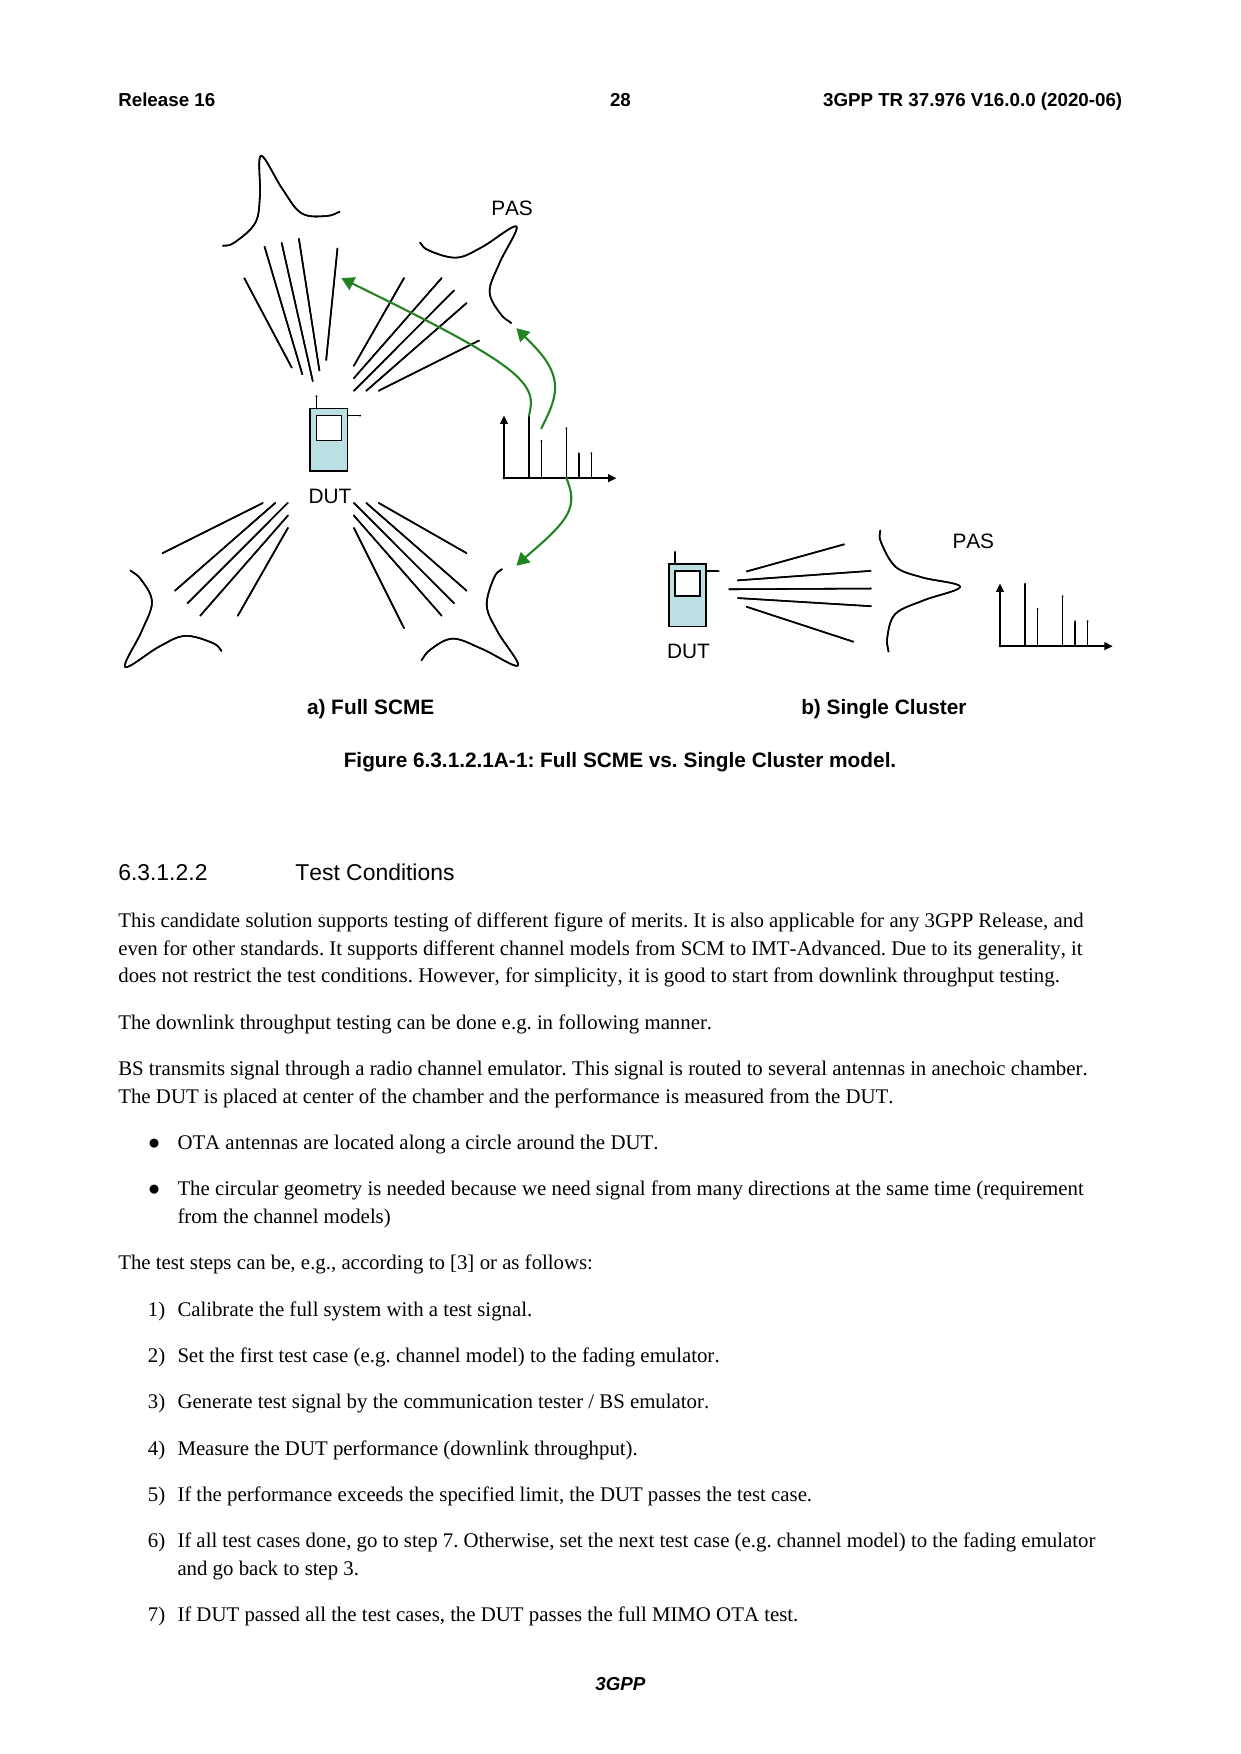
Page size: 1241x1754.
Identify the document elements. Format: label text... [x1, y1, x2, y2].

text BS transmits signal through a radio channel emulator. This signal is routed to several antennas in anechoic chamber. The DUT is placed at center of the chamber and the performance is measured from the DUT. [118, 1056, 1122, 1108]
text 7) If DUT passed all the test cases, the DUT passes the full MIMO OTA test. [148, 1602, 1122, 1626]
text ● OTA antennas are located along a circle around the DUT. [148, 1130, 1122, 1154]
table_header [634, 148, 1133, 695]
subtitle 6.3.1.2.2 Test Conditions [118, 859, 1122, 885]
text 6) If all test cases done, go to step 7. Otherwise, set the next test case (e.g. channel model) to the fading emulator and go back to step 3. [148, 1528, 1122, 1580]
text This candidate solution supports testing of different figure of merits. It is also applicable for any 3GPP Release, and even for other standards. It supports different channel models from SCM to IMT-Advanced. Due to its generality, it does not restrict the test conditions. However, for simplicity, it is good to start from downlink throughput testing. [118, 908, 1122, 987]
text 2) Set the first test case (e.g. channel model) to the fading emulator. [148, 1343, 1122, 1367]
table_cell a) Full SCME [107, 695, 634, 748]
table_cell b) Single Cluster [634, 695, 1133, 748]
text 1) Calibrate the full system with a test signal. [148, 1297, 1122, 1321]
text Figure 6.3.1.2.1A-1: Full SCME vs. Single Cluster model. [118, 748, 1122, 772]
text 3) Generate test signal by the communication tester / BS emulator. [148, 1389, 1122, 1413]
table_header [107, 148, 634, 695]
text 4) Measure the DUT performance (downlink throughput). [148, 1436, 1122, 1460]
text ● The circular geometry is needed because we need signal from many directions at the same time (requirement from the channel models) [148, 1176, 1122, 1228]
text The test steps can be, e.g., according to [3] or as follows: [118, 1250, 1122, 1274]
text 5) If the performance exceeds the specified limit, the DUT passes the test case. [148, 1482, 1122, 1506]
text The downlink throughput testing can be done e.g. in following manner. [118, 1009, 1122, 1034]
